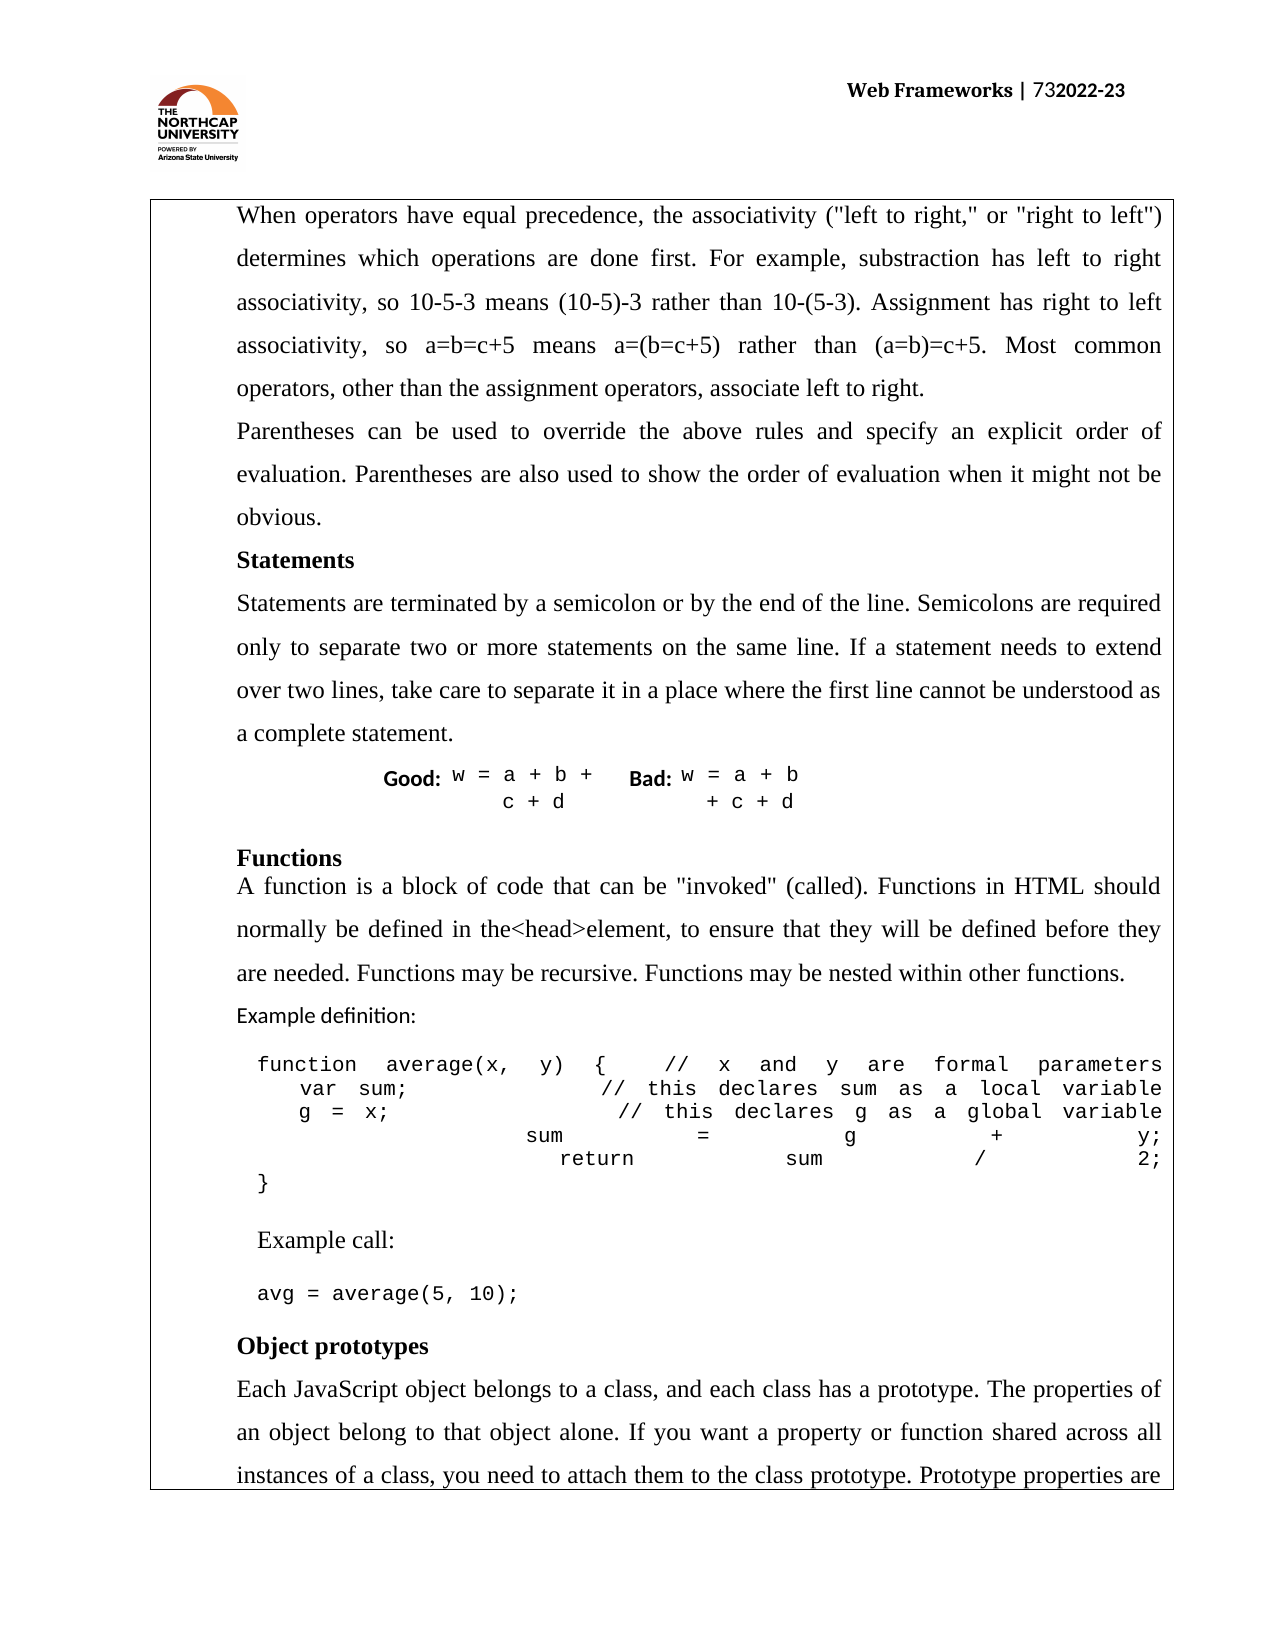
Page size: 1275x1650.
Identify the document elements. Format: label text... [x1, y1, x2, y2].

picture [150, 75, 247, 172]
